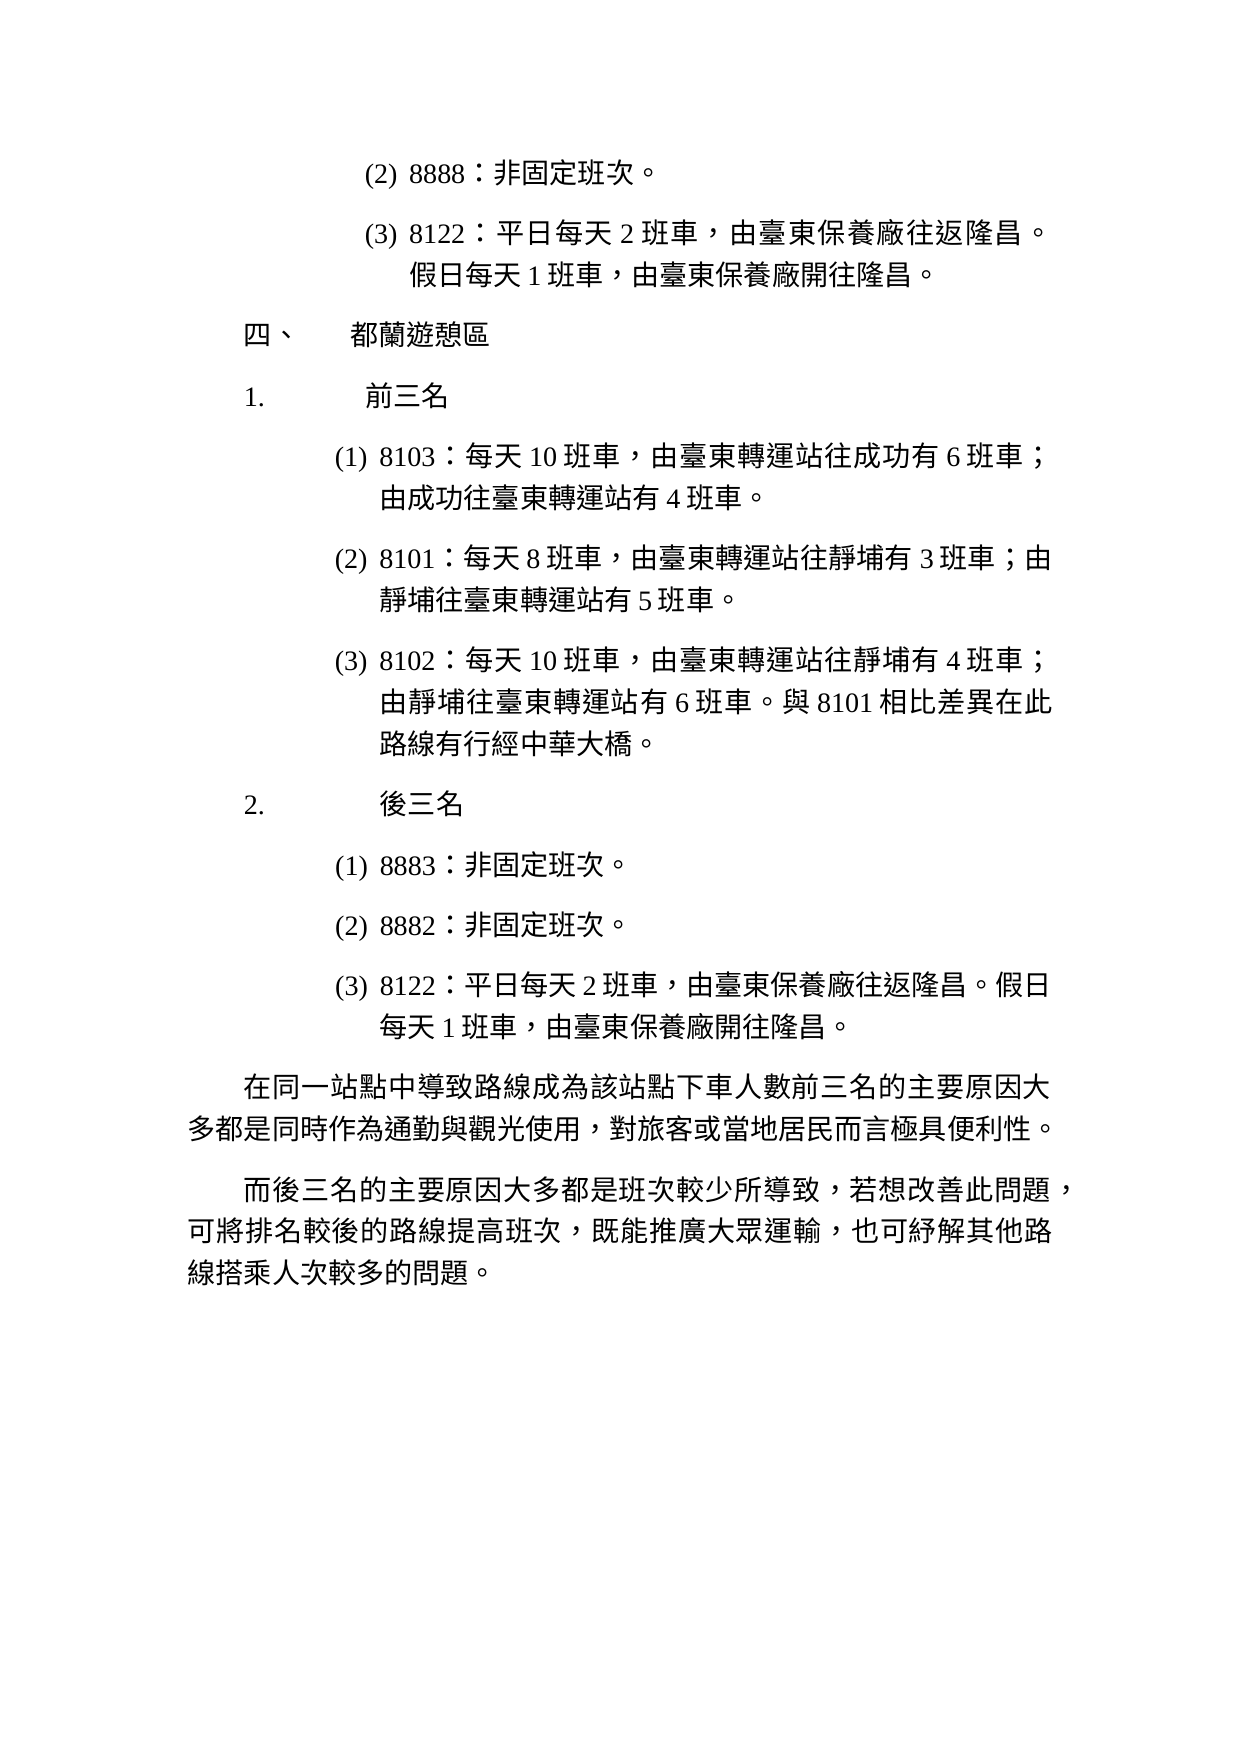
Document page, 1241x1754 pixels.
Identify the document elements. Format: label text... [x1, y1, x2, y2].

list 8883：非固定班次。 [335, 842, 1053, 883]
text 在同一站點中導致路線成為該站點下車人數前三名的主要原因大多都是同時作為通勤與觀光使用，對旅客或當地居民而言極具便利性。 [187, 1064, 1053, 1148]
list 前三名 [187, 373, 1053, 414]
list 8888：非固定班次。 [364, 150, 1053, 192]
text 而後三名的主要原因大多都是班次較少所導致，若想改善此問題，可將排名較後的路線提高班次，既能推廣大眾運輸，也可紓解其他路線搭乘人次較多的問題。 [187, 1167, 1053, 1292]
list 後三名 [187, 781, 1053, 823]
list 都蘭遊憩區 [187, 312, 1053, 354]
list 8103：每天10班車，由臺東轉運站往成功有6班車；由成功往臺東轉運站有4班車。 [334, 433, 1053, 517]
list 8122：平日每天2班車，由臺東保養廠往返隆昌。假日每天1班車，由臺東保養廠開往隆昌。 [335, 962, 1053, 1046]
list 8102：每天10班車，由臺東轉運站往靜埔有4班車；由靜埔往臺東轉運站有6班車。與8101相比差異在此路線有行經中華大橋。 [334, 637, 1053, 762]
list 8882：非固定班次。 [335, 902, 1053, 944]
list 8101：每天8班車，由臺東轉運站往靜埔有3班車；由靜埔往臺東轉運站有5班車。 [334, 535, 1053, 619]
list 8122：平日每天2班車，由臺東保養廠往返隆昌。假日每天1班車，由臺東保養廠開往隆昌。 [364, 210, 1053, 294]
